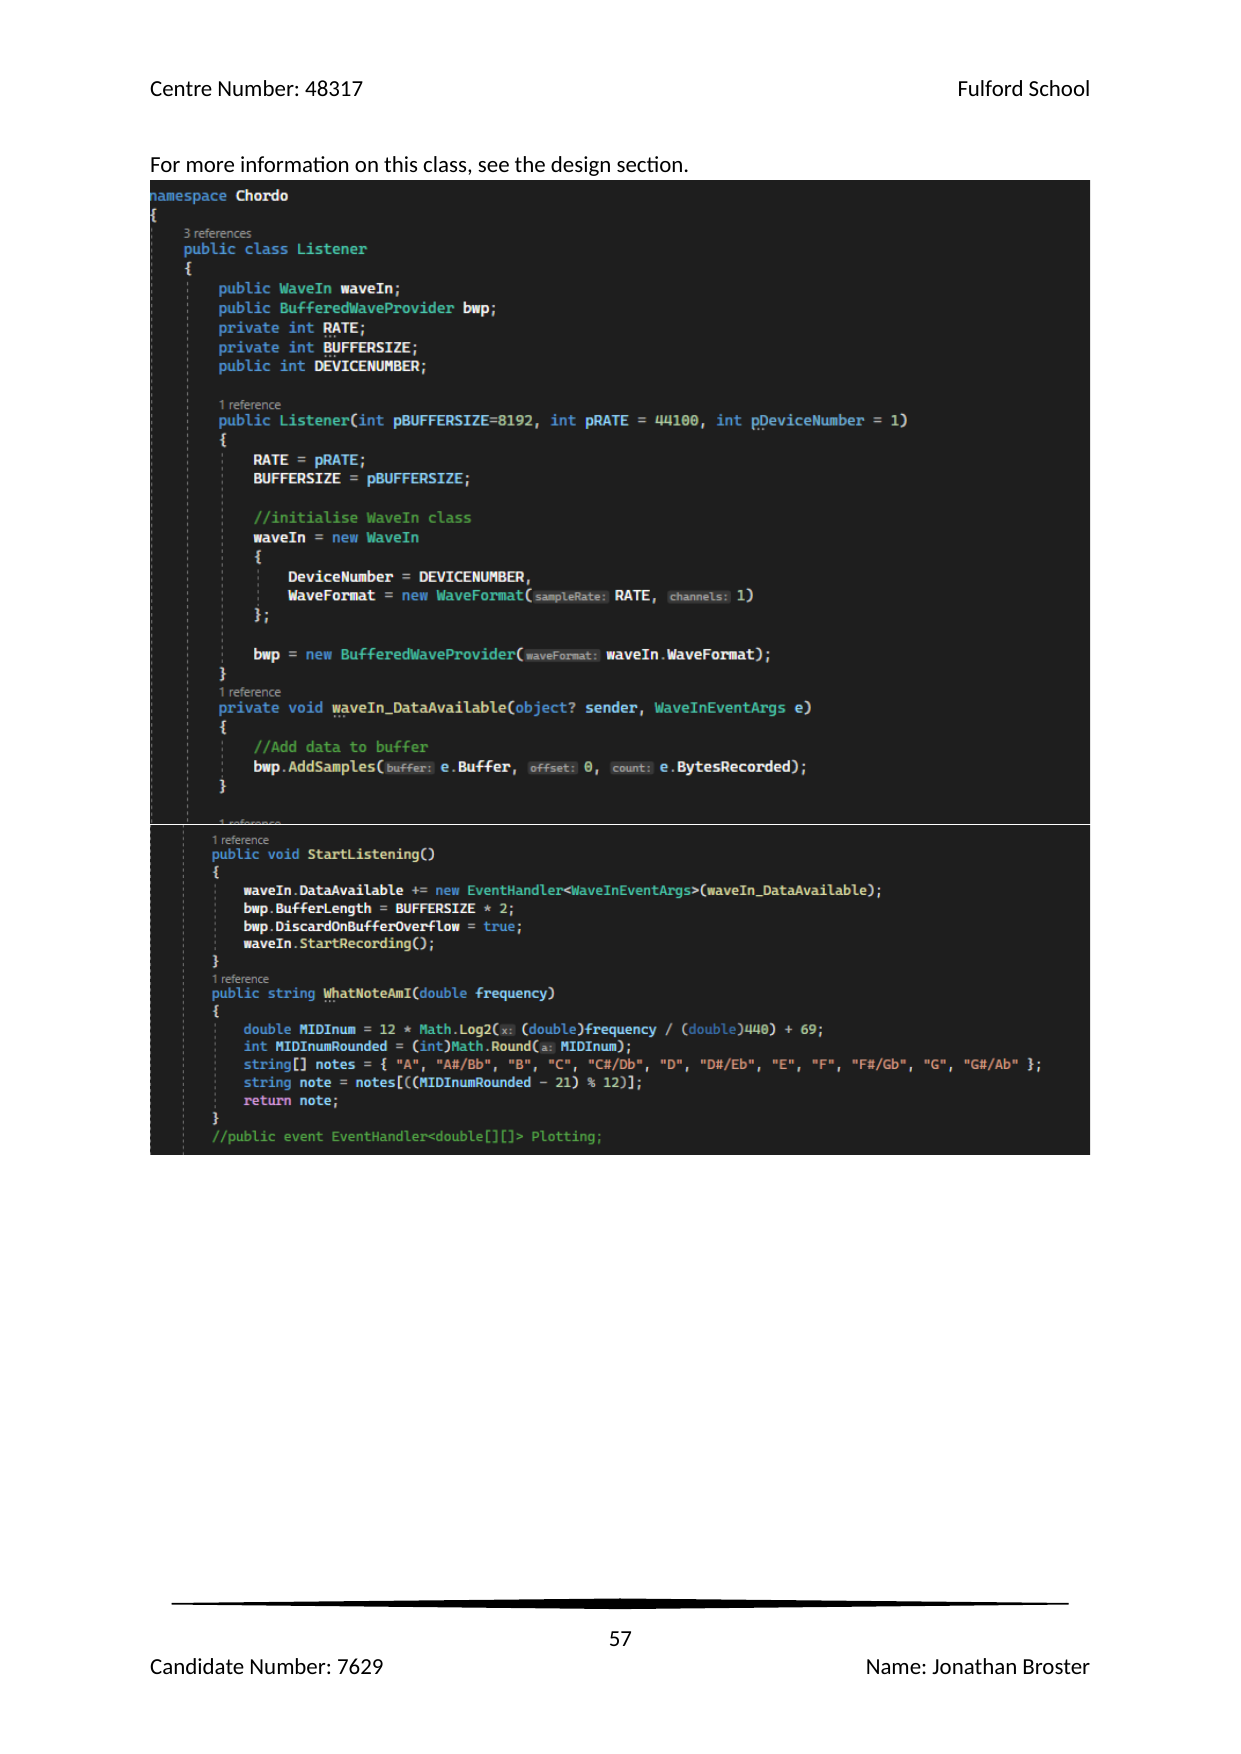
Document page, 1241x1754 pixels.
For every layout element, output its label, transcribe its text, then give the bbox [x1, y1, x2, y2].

text For more information on this class, see the design section. [150, 150, 1090, 180]
picture [150, 180, 1091, 824]
picture [150, 825, 1091, 1155]
